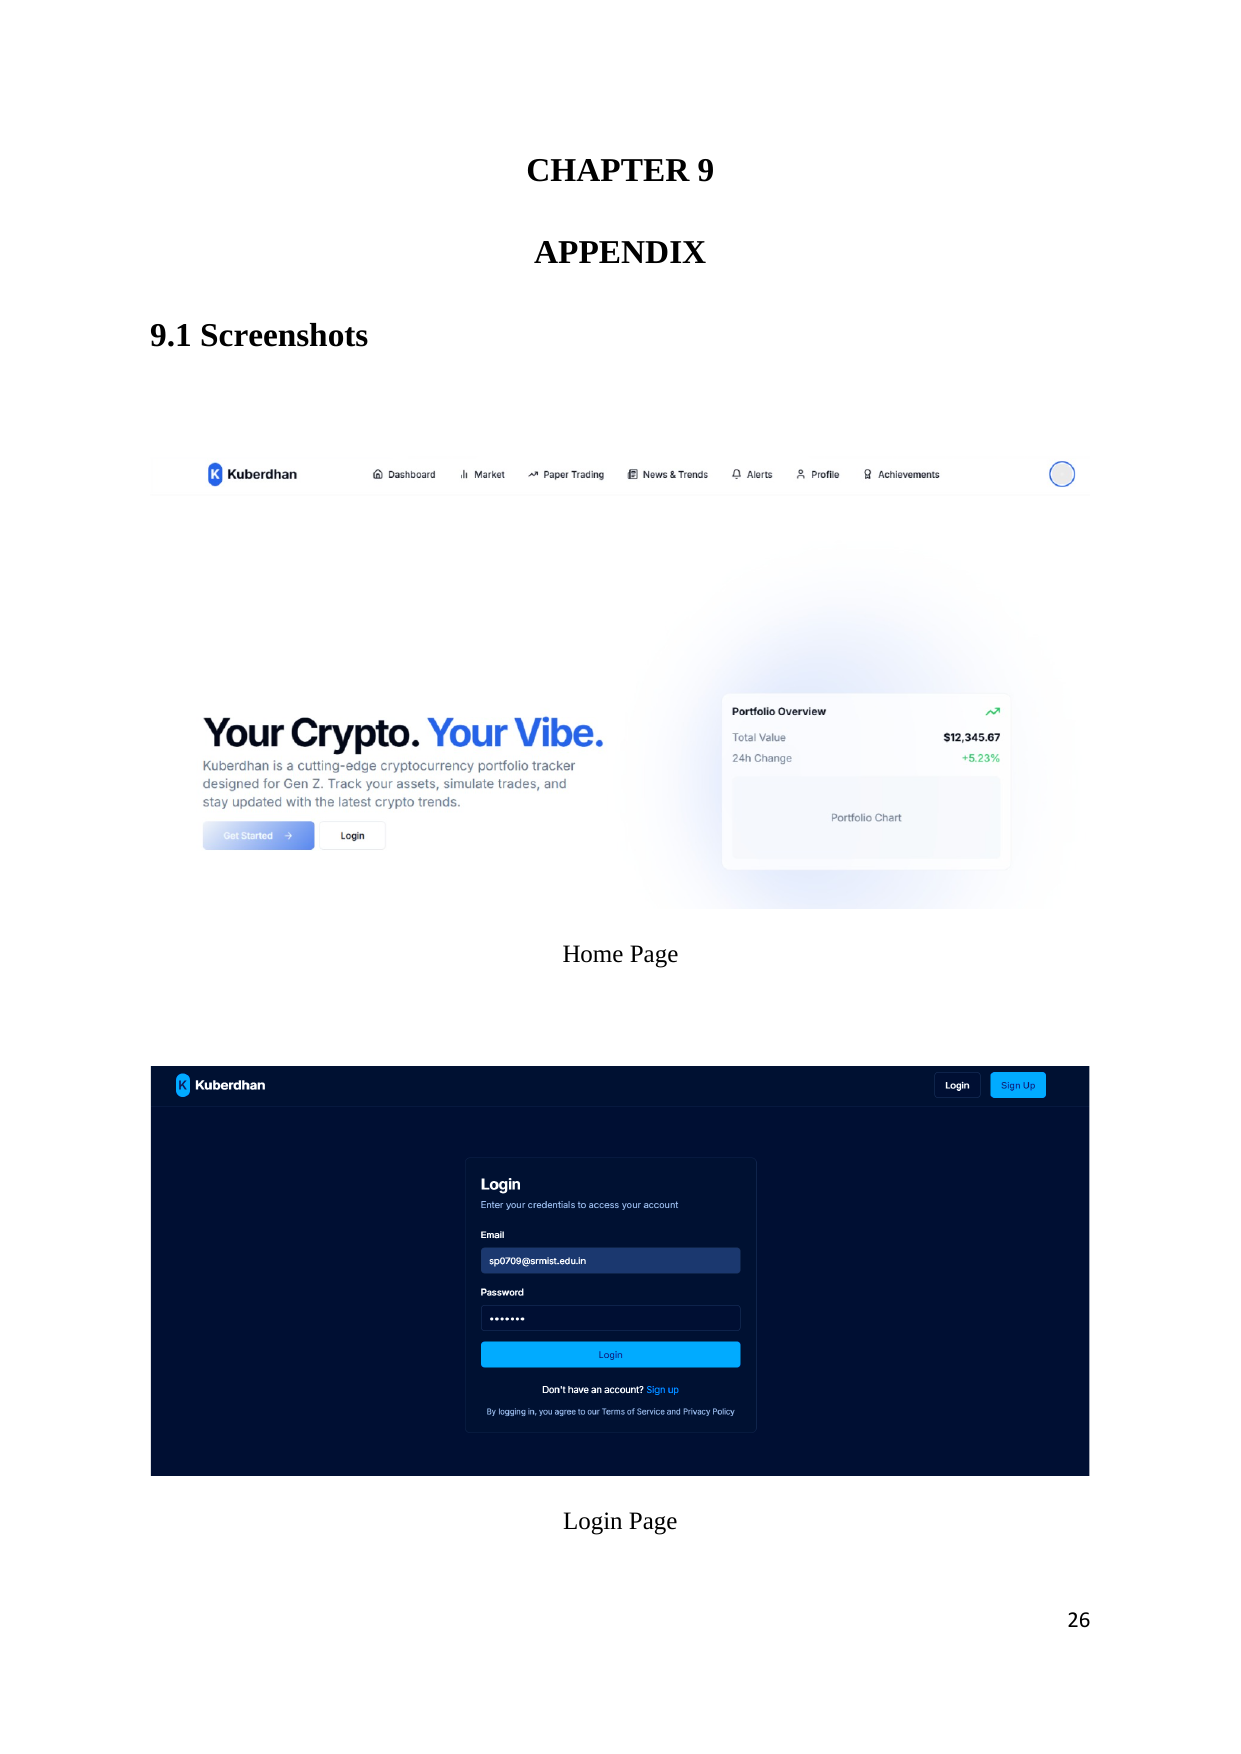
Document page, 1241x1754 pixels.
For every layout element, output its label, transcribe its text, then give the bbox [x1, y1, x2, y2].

picture [150, 456, 1091, 909]
text Home Page [150, 939, 1090, 968]
text 9.1 Screenshots [150, 315, 1090, 353]
text APPENDIX [150, 232, 1090, 271]
picture [150, 1066, 1090, 1476]
text Login Page [150, 1506, 1090, 1535]
text CHAPTER 9 [150, 150, 1090, 188]
